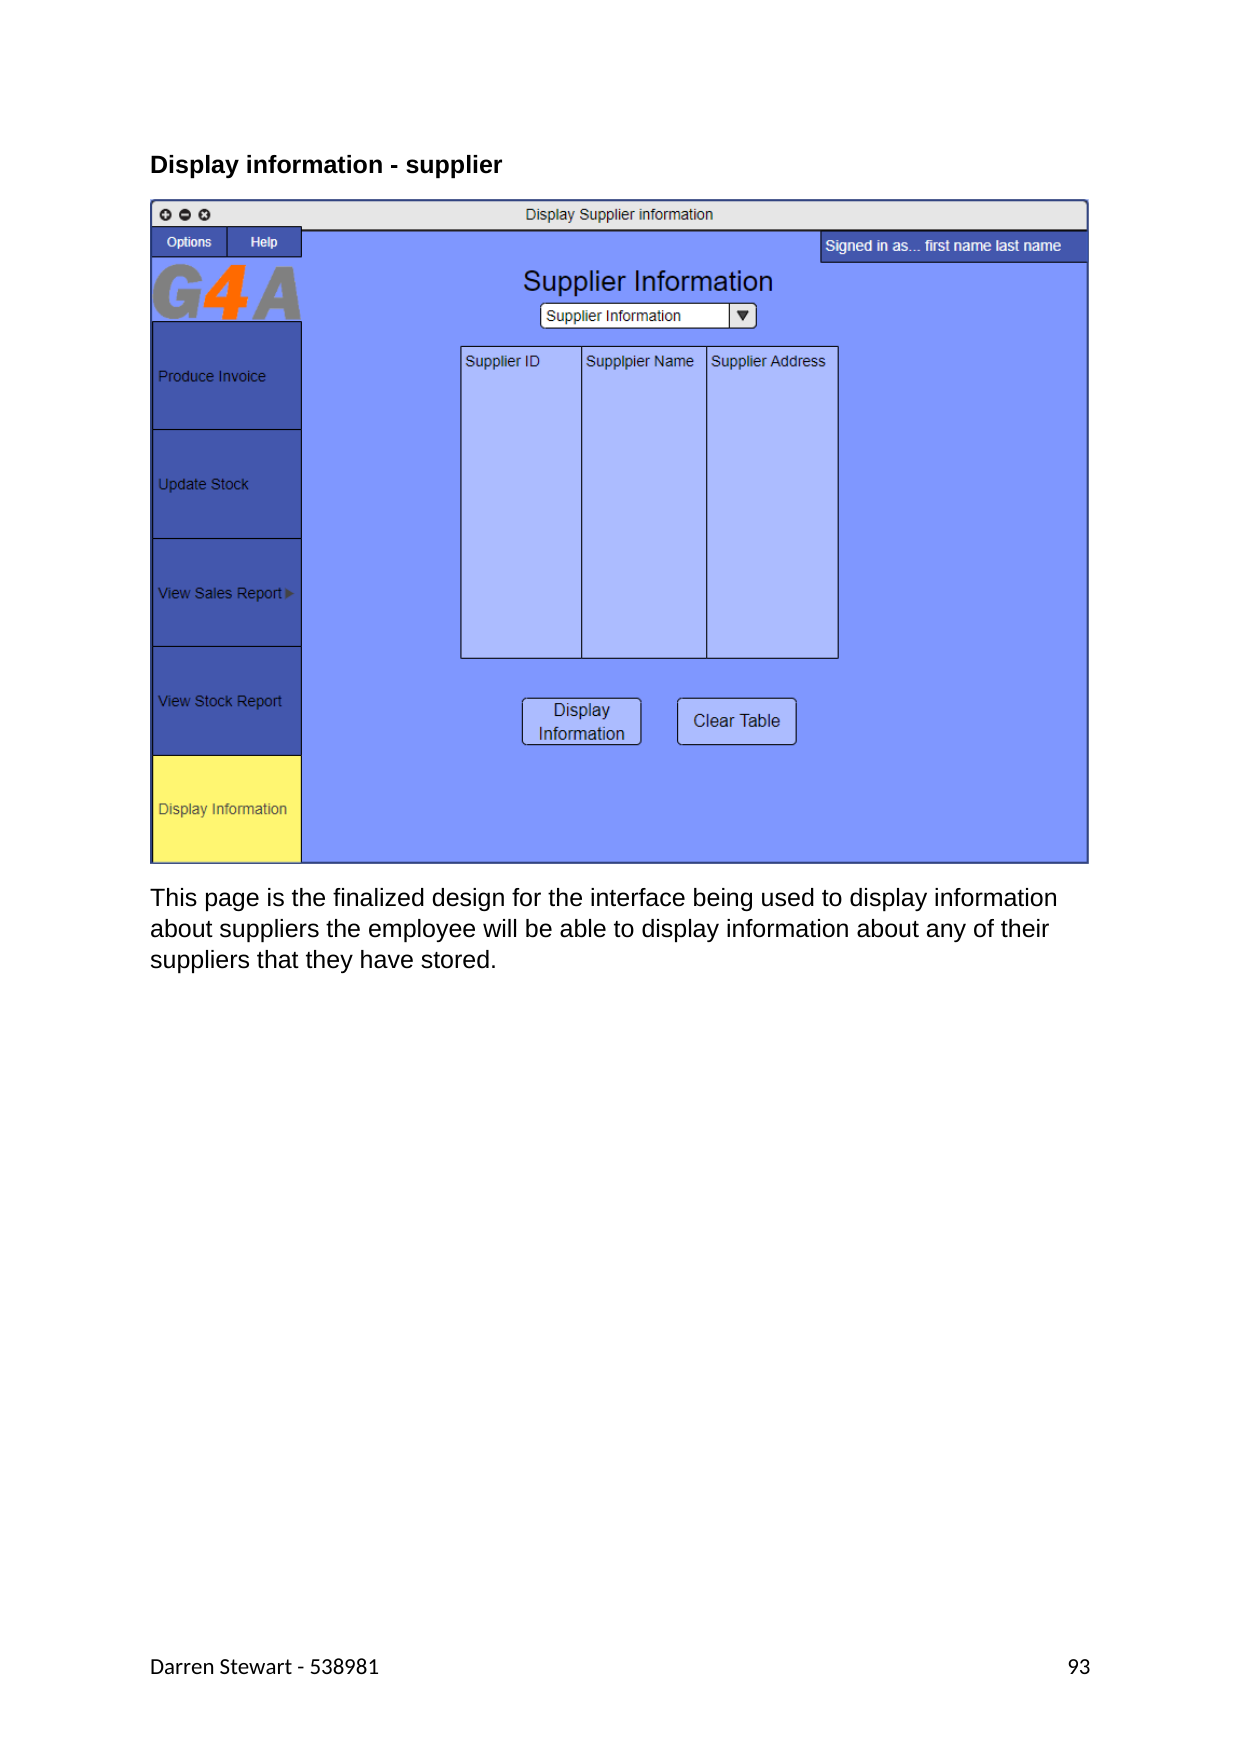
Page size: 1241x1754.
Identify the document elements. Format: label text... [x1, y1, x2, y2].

picture [150, 197, 1091, 865]
text This page is the finalized design for the interface being used to display information about suppliers the employee will be able to display information about any of their suppliers that they have stored. [150, 883, 1090, 974]
text Display information - supplier [150, 150, 1090, 179]
